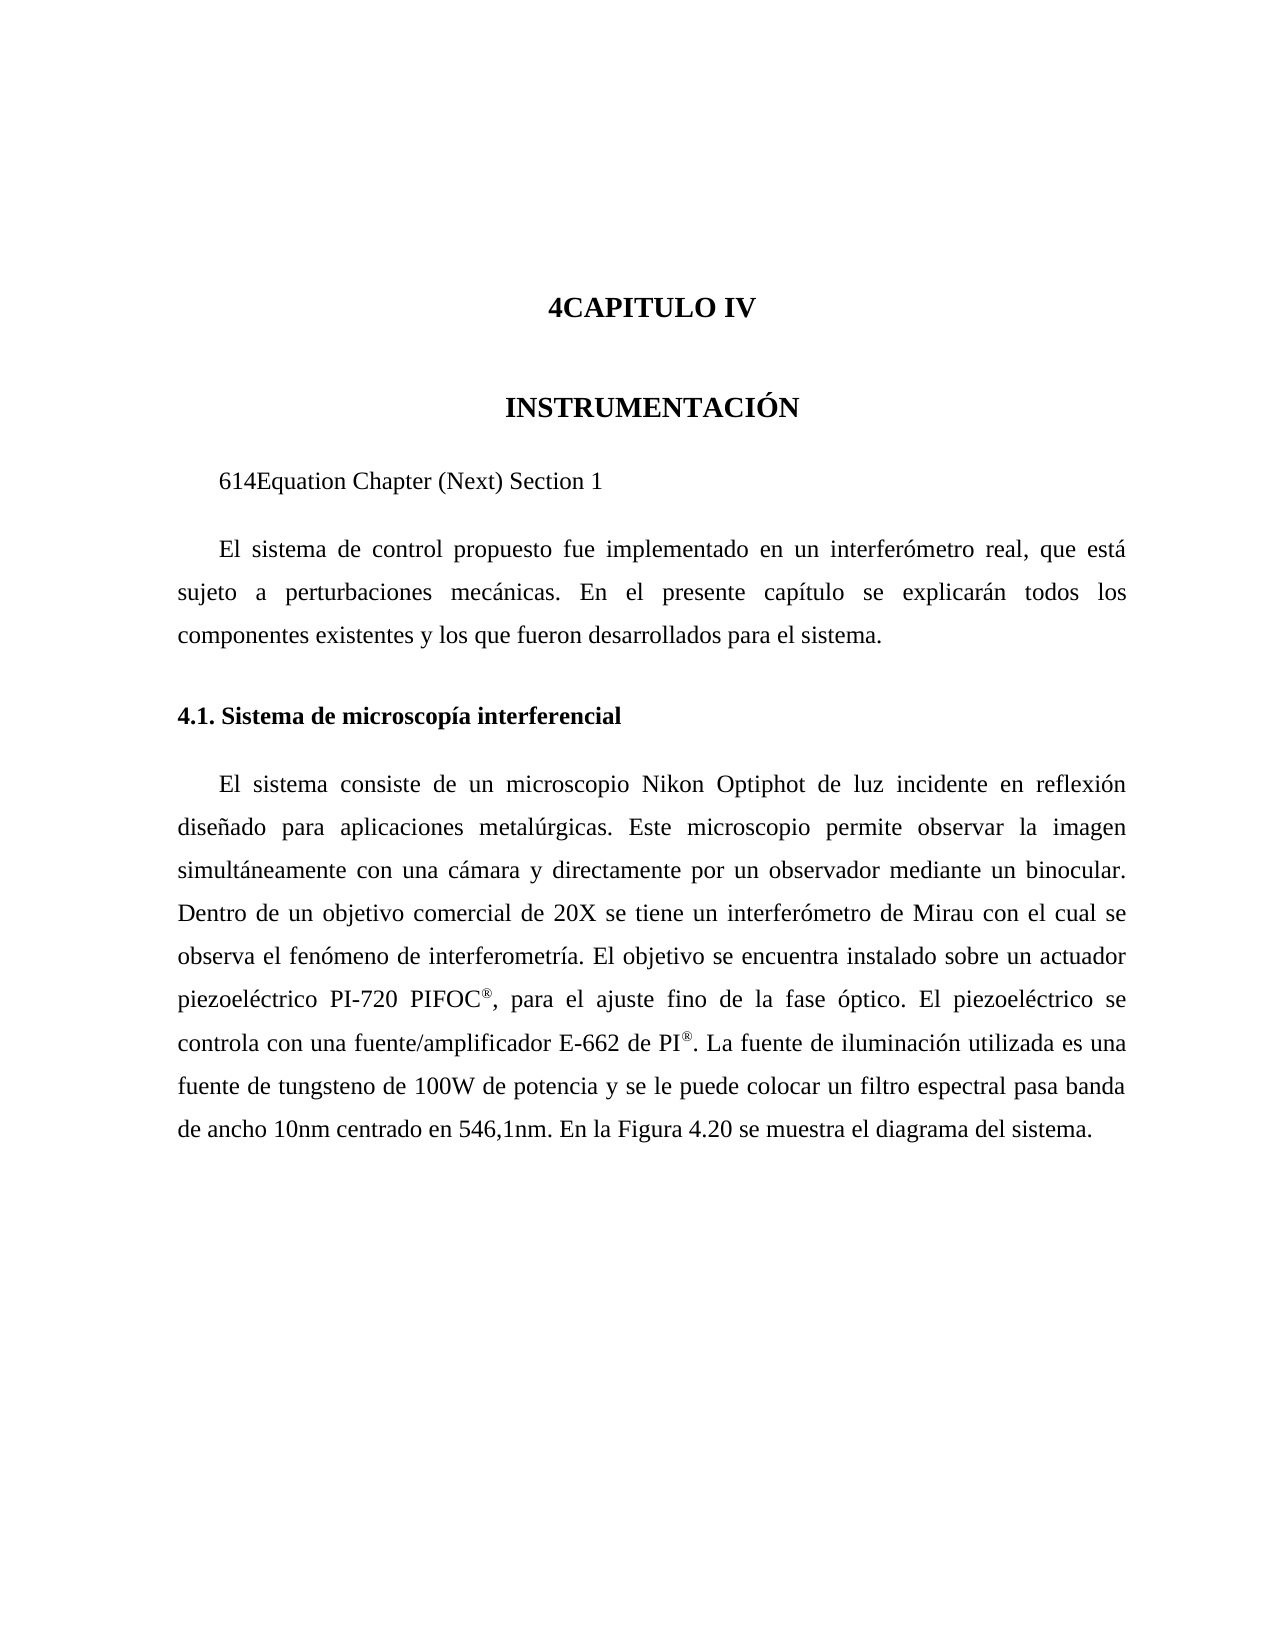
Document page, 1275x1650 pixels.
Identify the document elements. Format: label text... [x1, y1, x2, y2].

subtitle CAPITULO IV INSTRUMENTACIÓN [177, 290, 1127, 424]
text El sistema de control propuesto fue implementado en un interferómetro real, que está sujeto a perturbaciones mecánicas. En el presente capítulo se explicarán todos los componentes existentes y los que fueron desarrollados para el sistema. [177, 534, 1127, 649]
subtitle Sistema de microscopía interferencial [177, 701, 1127, 729]
